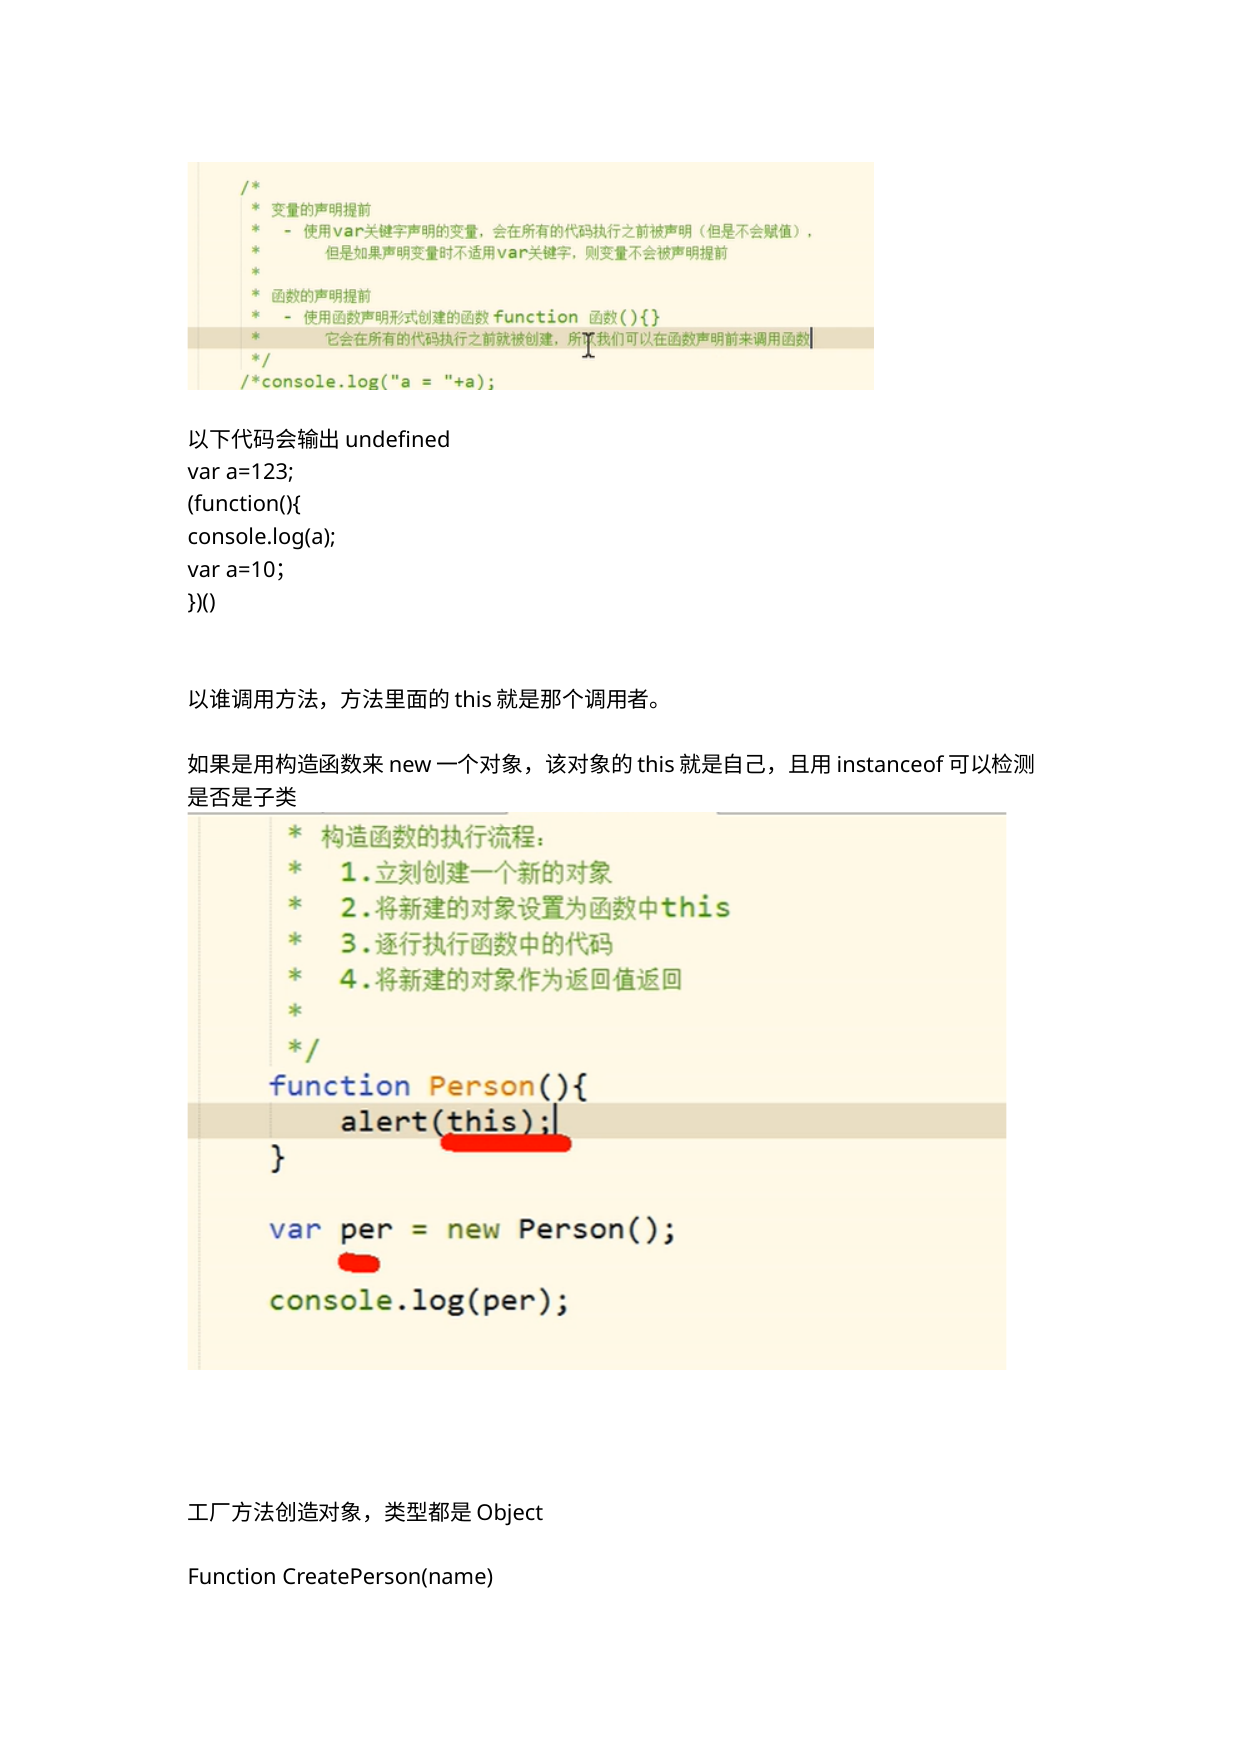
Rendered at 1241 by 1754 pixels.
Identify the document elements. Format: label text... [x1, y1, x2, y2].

text })() [187, 584, 1053, 617]
text 如果是用构造函数来new一个对象，该对象的this就是自己，且用instanceof可以检测是否是子类 [187, 747, 1053, 812]
text 工厂方法创造对象，类型都是Object [187, 1494, 1053, 1527]
text (function(){ [187, 487, 1053, 519]
picture [187, 162, 874, 390]
picture [187, 812, 1007, 1370]
text 以谁调用方法，方法里面的this就是那个调用者。 [187, 682, 1053, 714]
text console.log(a); [187, 519, 1053, 552]
text Function CreatePerson(name) [187, 1559, 1053, 1592]
text var a=123; [187, 454, 1053, 487]
text 以下代码会输出undefined [187, 422, 1053, 454]
text var a=10； [187, 552, 1053, 584]
